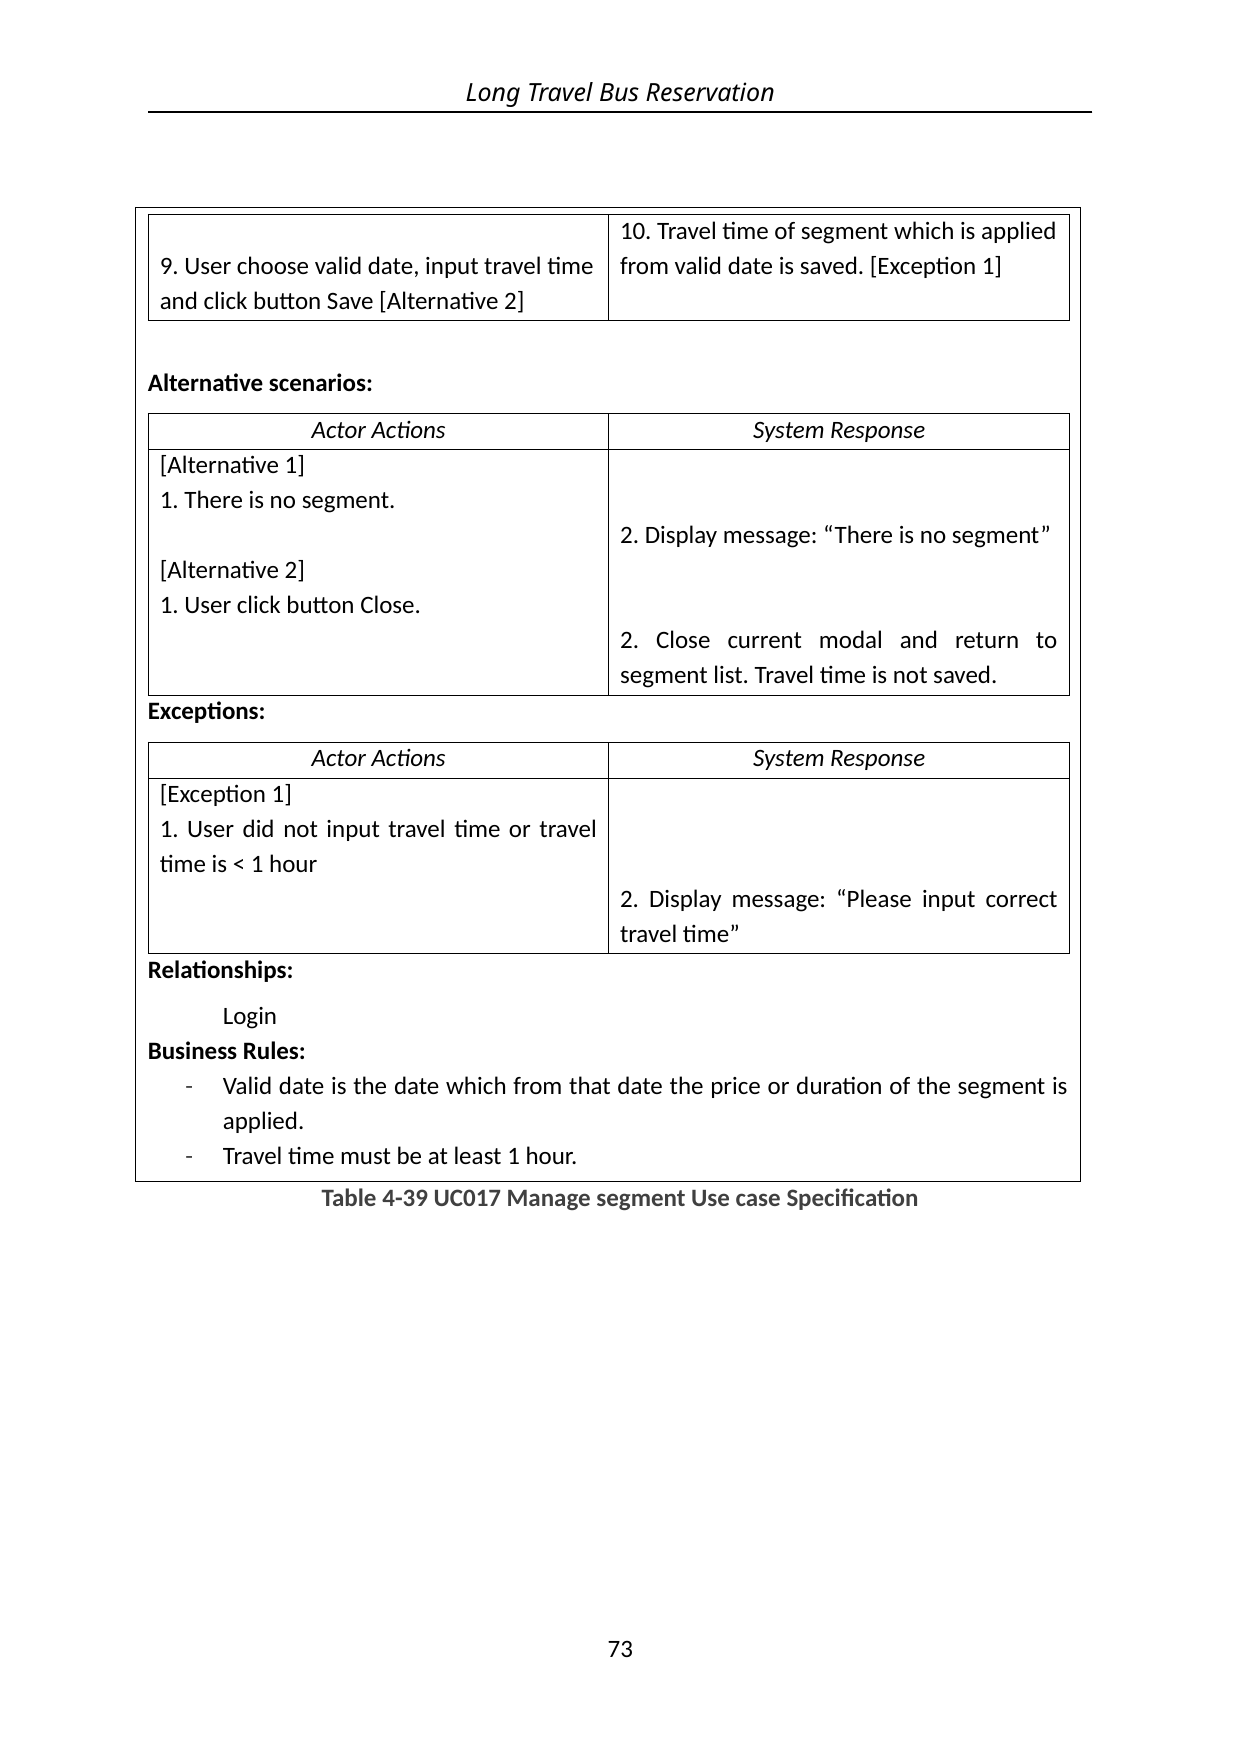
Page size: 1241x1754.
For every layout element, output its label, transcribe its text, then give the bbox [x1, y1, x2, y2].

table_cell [136, 208, 1080, 1181]
